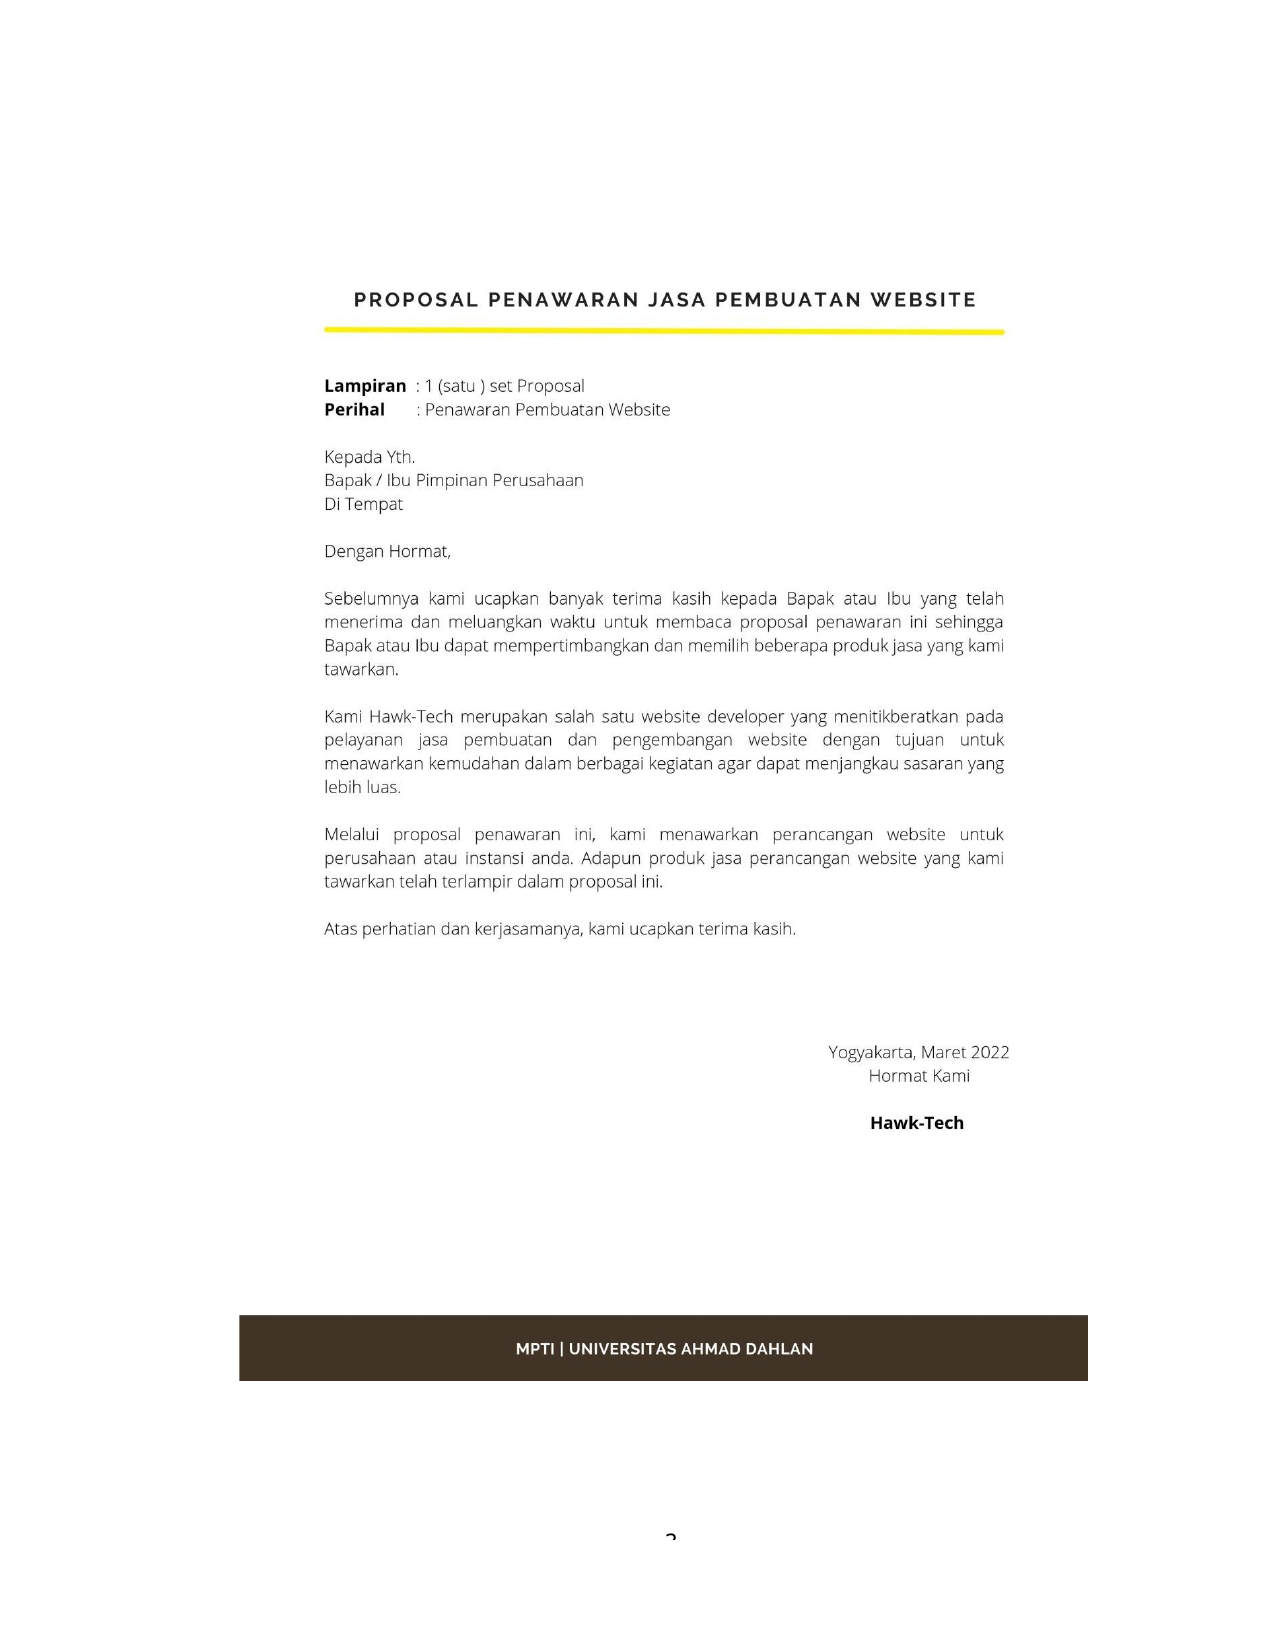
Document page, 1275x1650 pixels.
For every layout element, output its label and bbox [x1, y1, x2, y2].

picture [239, 287, 1088, 1381]
